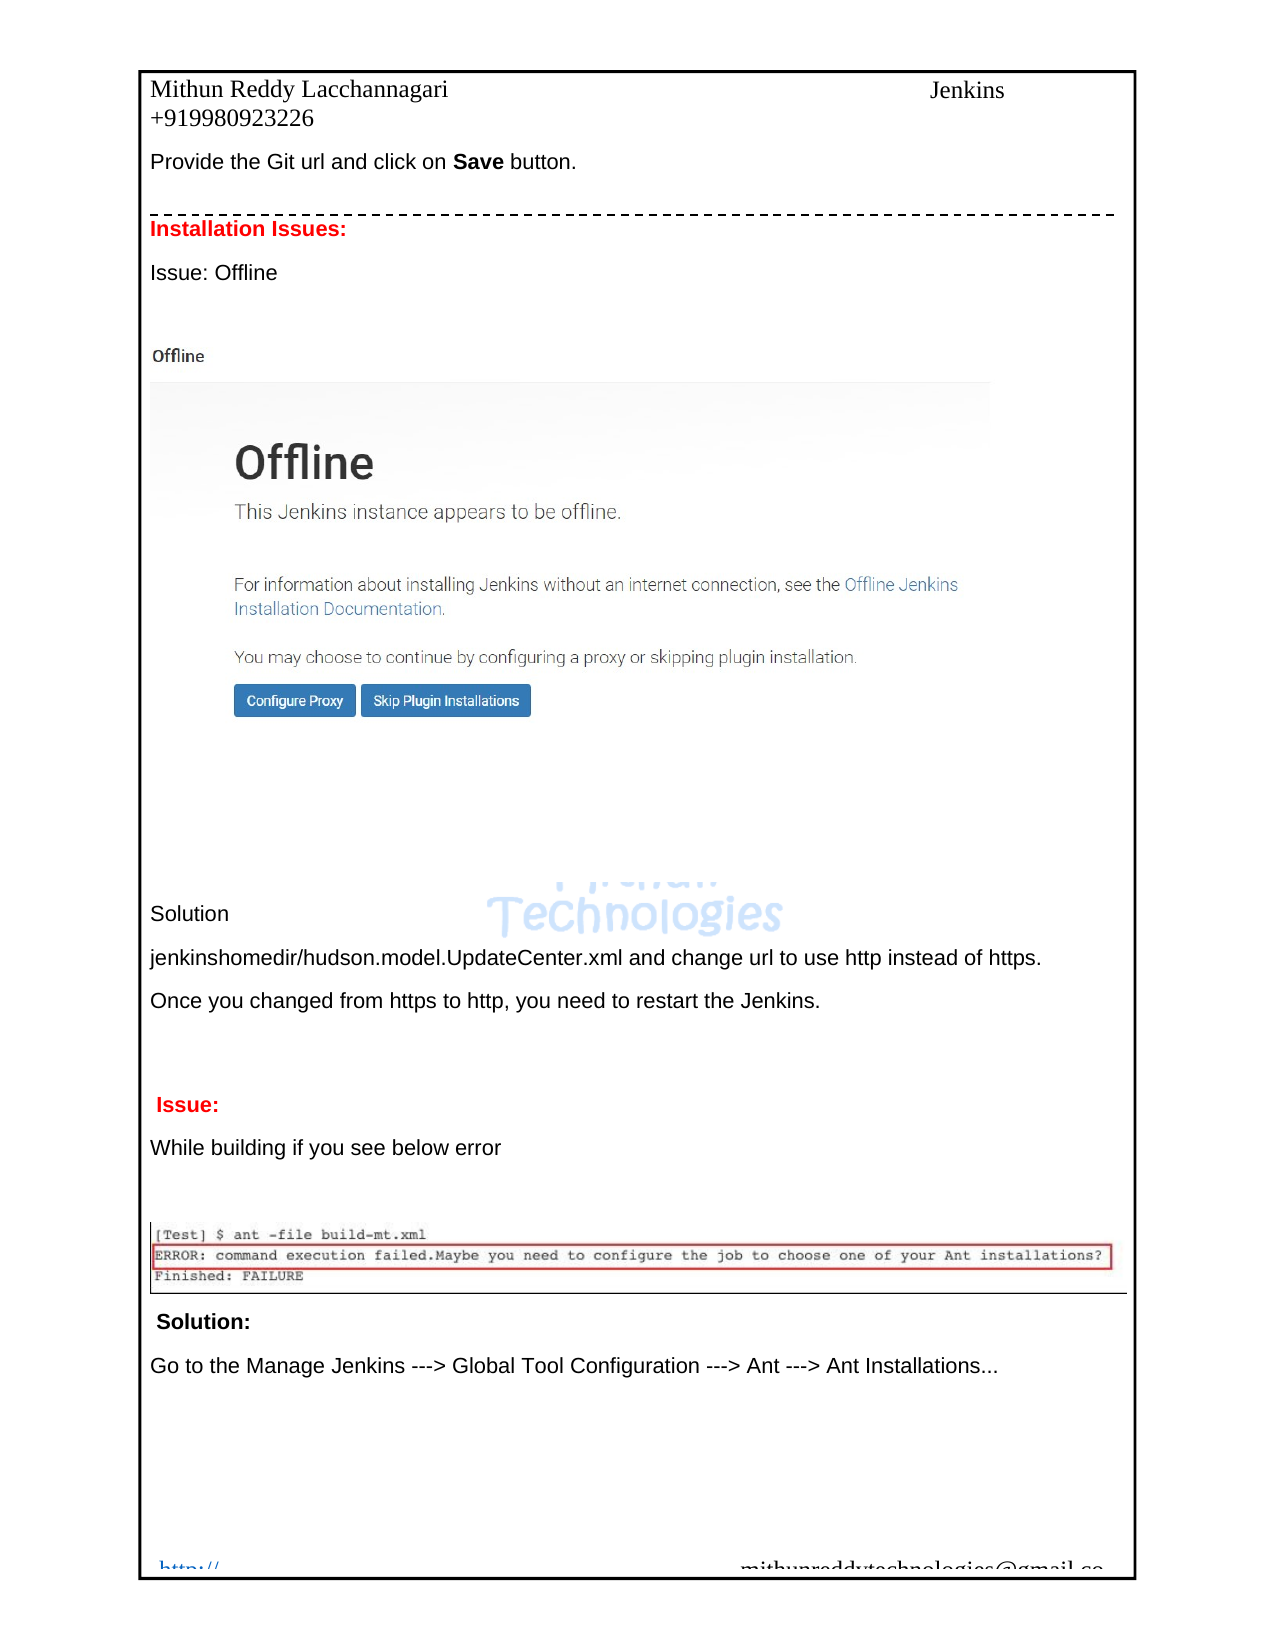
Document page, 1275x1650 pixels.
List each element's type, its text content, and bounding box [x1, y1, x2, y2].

text Issue: Offline [150, 260, 1139, 285]
text Provide the Git url and click on Save button. [150, 149, 1139, 174]
text While building if you see below error [150, 1135, 1139, 1161]
text Go to the Manage Jenkins ---> Global Tool Configuration ---> Ant ---> Ant Installations... [150, 1353, 1139, 1378]
picture [150, 926, 1125, 1135]
text jenkinshomedir/hudson.model.UpdateCenter.xml and change url to use http instead of https. Once you changed from https to http, you need to restart the Jenkins. [150, 945, 1080, 1014]
subtitle Installation Issues: [150, 216, 1139, 241]
picture [150, 328, 1125, 882]
subtitle Issue: [156, 1092, 1139, 1117]
subtitle Solution: [156, 1234, 1139, 1334]
picture [150, 1161, 1127, 1302]
